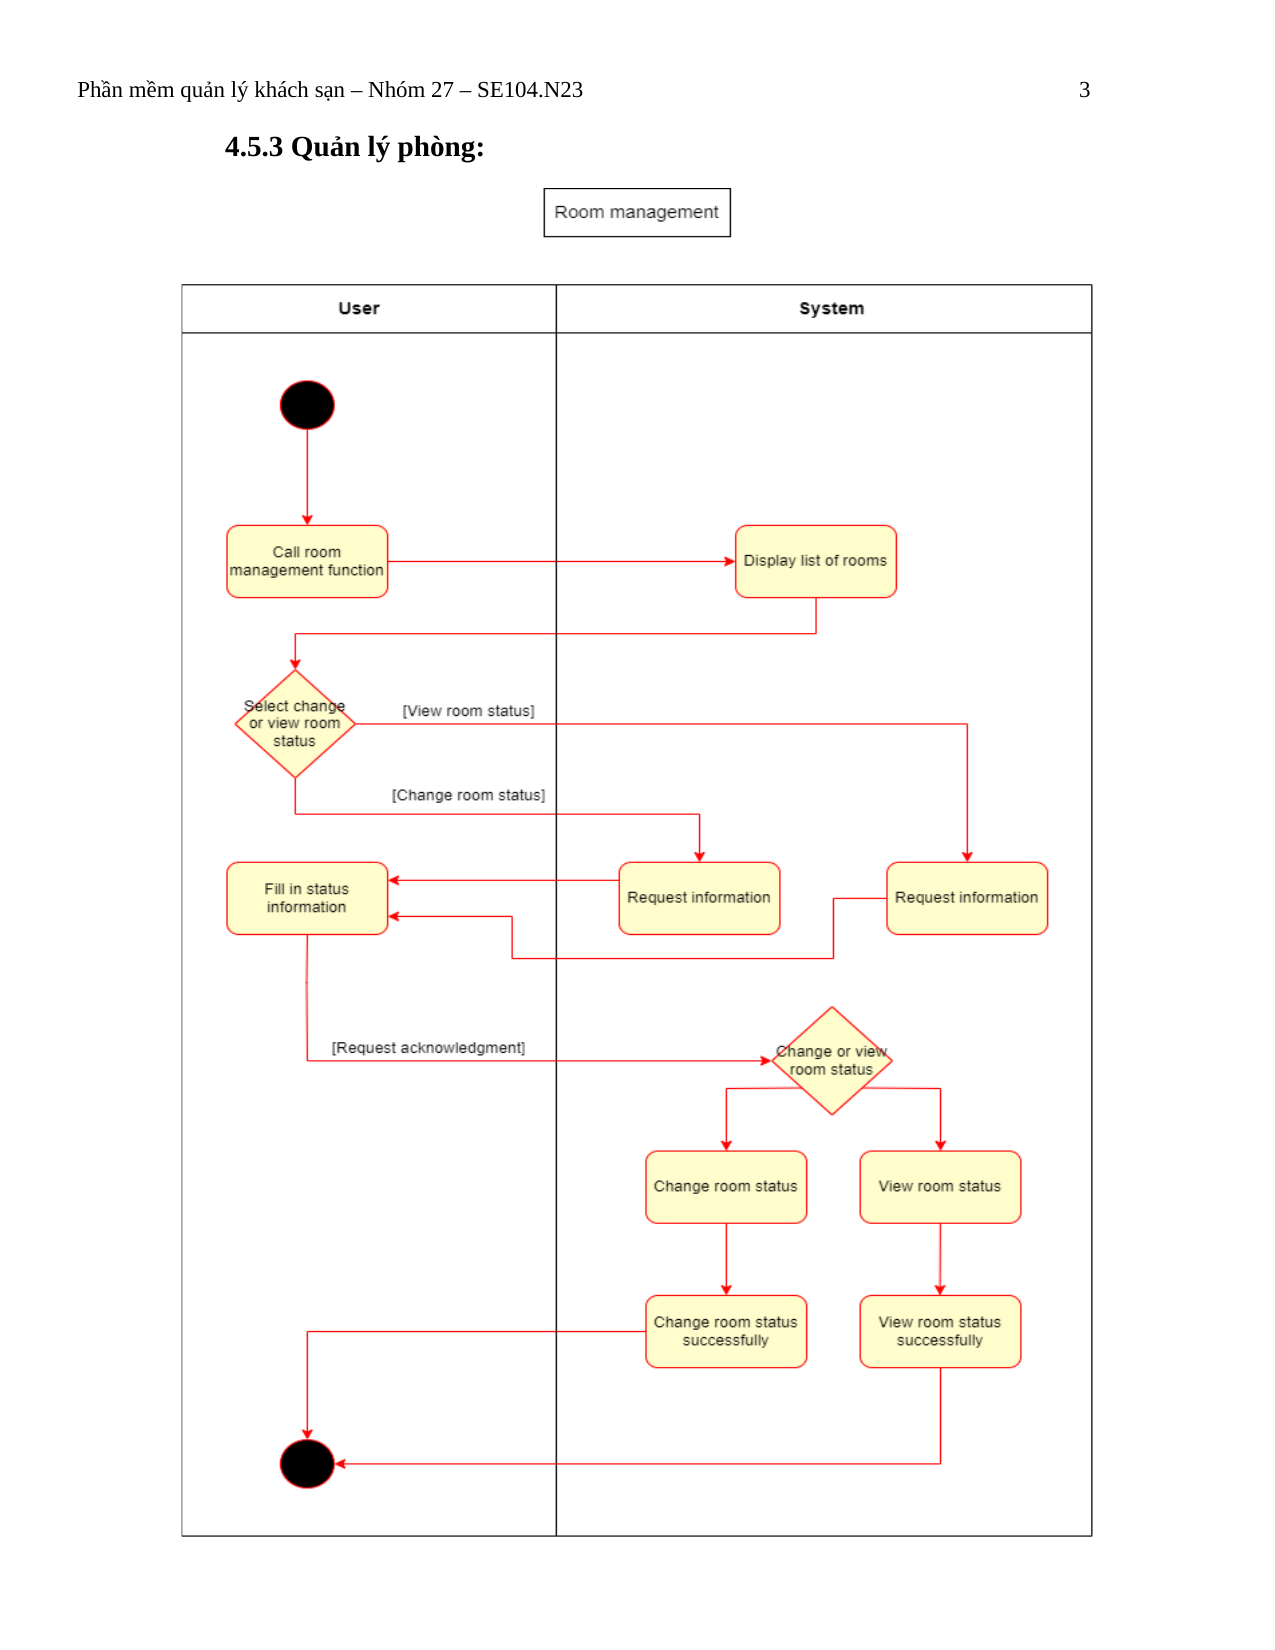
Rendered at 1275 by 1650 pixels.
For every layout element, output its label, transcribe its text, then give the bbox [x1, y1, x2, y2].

picture [181, 188, 1094, 1538]
text 4.5.3 Quản lý phòng: [150, 129, 1200, 162]
